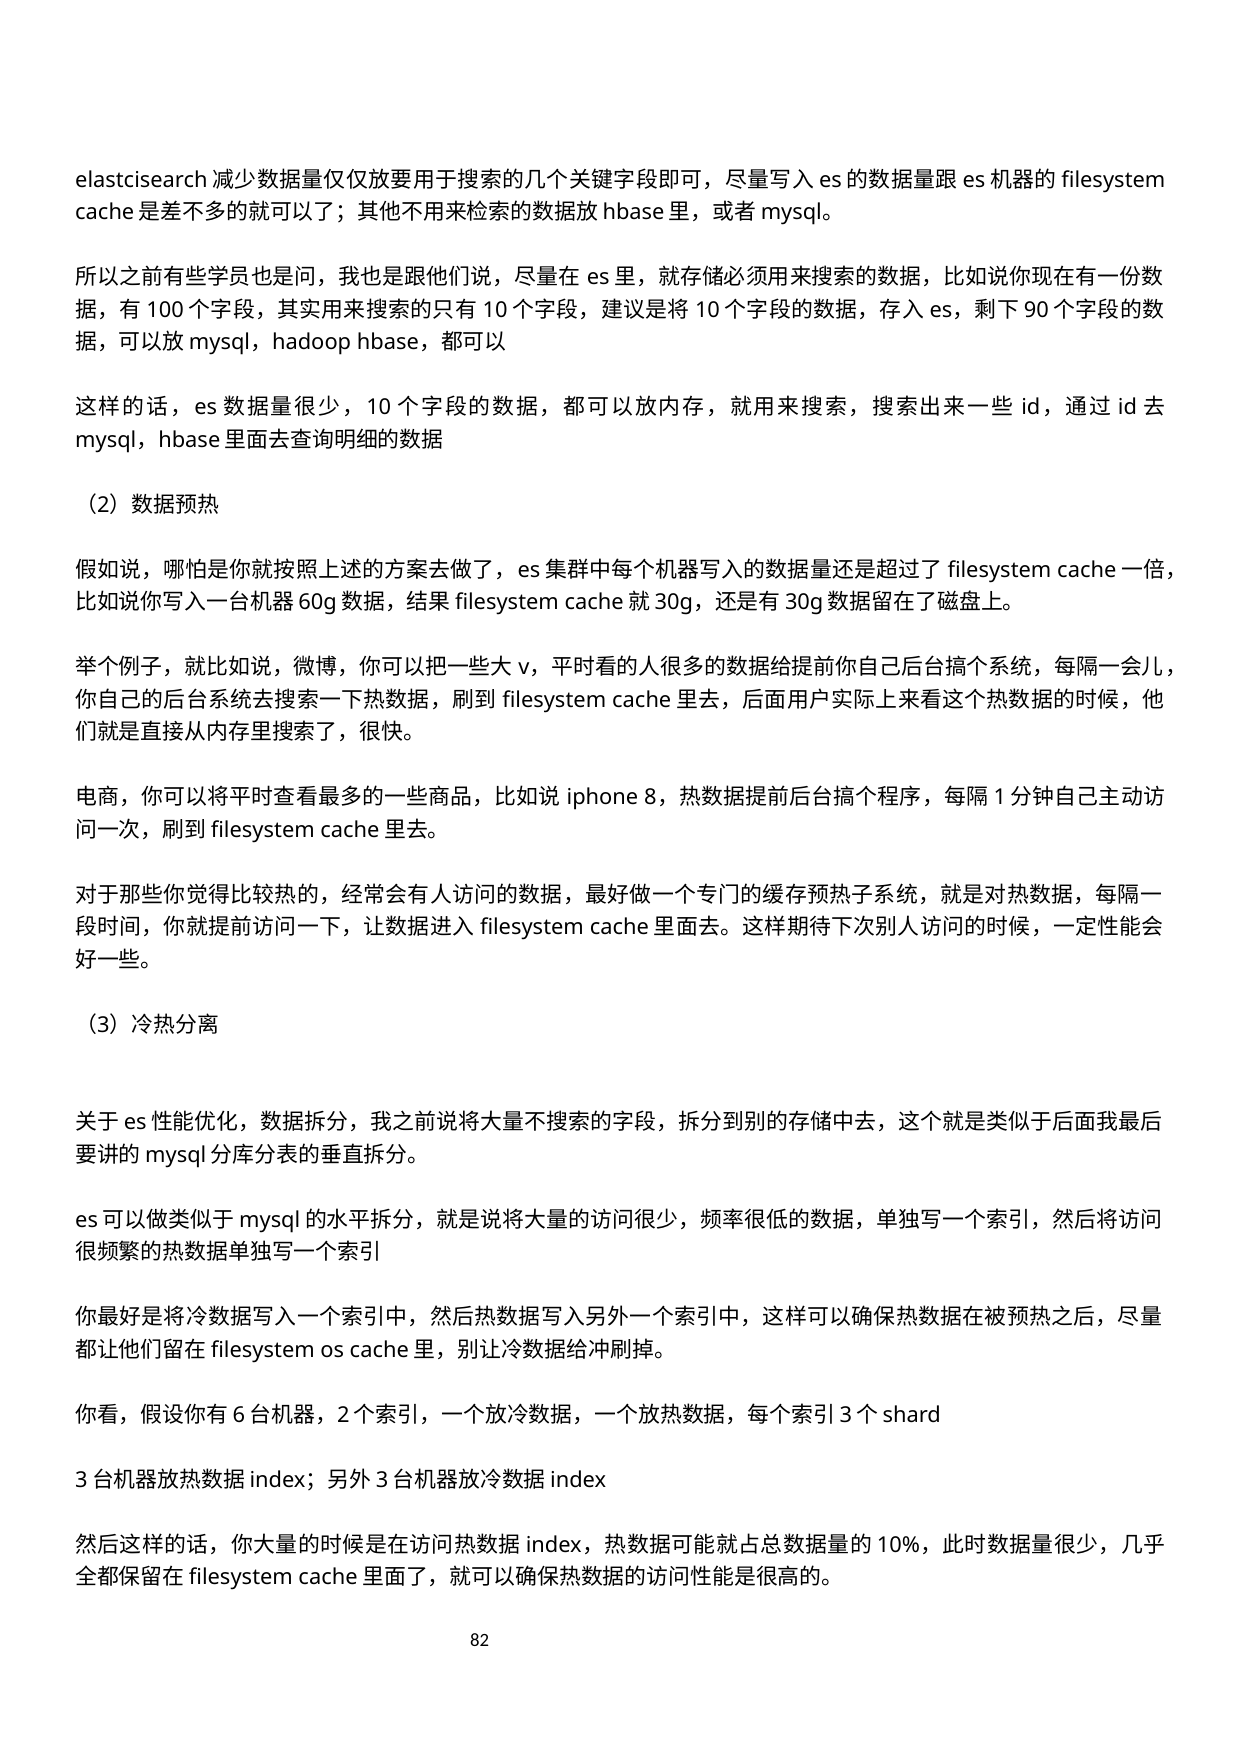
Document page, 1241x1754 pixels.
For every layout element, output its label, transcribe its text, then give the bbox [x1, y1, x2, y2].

text 你最好是将冷数据写入一个索引中，然后热数据写入另外一个索引中，这样可以确保热数据在被预热之后，尽量都让他们留在filesystem os cache里，别让冷数据给冲刷掉。 [75, 1299, 1165, 1364]
text es可以做类似于mysql的水平拆分，就是说将大量的访问很少，频率很低的数据，单独写一个索引，然后将访问很频繁的热数据单独写一个索引 [75, 1201, 1165, 1266]
text elastcisearch减少数据量仅仅放要用于搜索的几个关键字段即可，尽量写入es的数据量跟es机器的filesystem cache是差不多的就可以了；其他不用来检索的数据放hbase里，或者mysql。 [75, 161, 1165, 226]
text 对于那些你觉得比较热的，经常会有人访问的数据，最好做一个专门的缓存预热子系统，就是对热数据，每隔一段时间，你就提前访问一下，让数据进入filesystem cache里面去。这样期待下次别人访问的时候，一定性能会好一些。 [75, 876, 1165, 974]
text 3台机器放热数据index；另外3台机器放冷数据index [75, 1461, 1165, 1494]
text 电商，你可以将平时查看最多的一些商品，比如说iphone 8，热数据提前后台搞个程序，每隔1分钟自己主动访问一次，刷到filesystem cache里去。 [75, 779, 1165, 844]
text 你看，假设你有6台机器，2个索引，一个放冷数据，一个放热数据，每个索引3个shard [75, 1396, 1165, 1429]
text 这样的话，es数据量很少，10个字段的数据，都可以放内存，就用来搜索，搜索出来一些id，通过id去mysql，hbase里面去查询明细的数据 [75, 389, 1165, 454]
text 所以之前有些学员也是问，我也是跟他们说，尽量在es里，就存储必须用来搜索的数据，比如说你现在有一份数据，有100个字段，其实用来搜索的只有10个字段，建议是将10个字段的数据，存入es，剩下90个字段的数据，可以放mysql，hadoop hbase，都可以 [75, 259, 1165, 356]
text （2）数据预热 [75, 486, 1165, 519]
text （3）冷热分离 [75, 1006, 1165, 1039]
text 假如说，哪怕是你就按照上述的方案去做了，es集群中每个机器写入的数据量还是超过了filesystem cache一倍，比如说你写入一台机器60g数据，结果filesystem cache就30g，还是有30g数据留在了磁盘上。 [75, 551, 1165, 616]
text 关于es性能优化，数据拆分，我之前说将大量不搜索的字段，拆分到别的存储中去，这个就是类似于后面我最后要讲的mysql分库分表的垂直拆分。 [75, 1104, 1165, 1169]
text 举个例子，就比如说，微博，你可以把一些大v，平时看的人很多的数据给提前你自己后台搞个系统，每隔一会儿，你自己的后台系统去搜索一下热数据，刷到filesystem cache里去，后面用户实际上来看这个热数据的时候，他们就是直接从内存里搜索了，很快。 [75, 649, 1165, 746]
text 然后这样的话，你大量的时候是在访问热数据index，热数据可能就占总数据量的10%，此时数据量很少，几乎全都保留在filesystem cache里面了，就可以确保热数据的访问性能是很高的。 [75, 1526, 1165, 1591]
